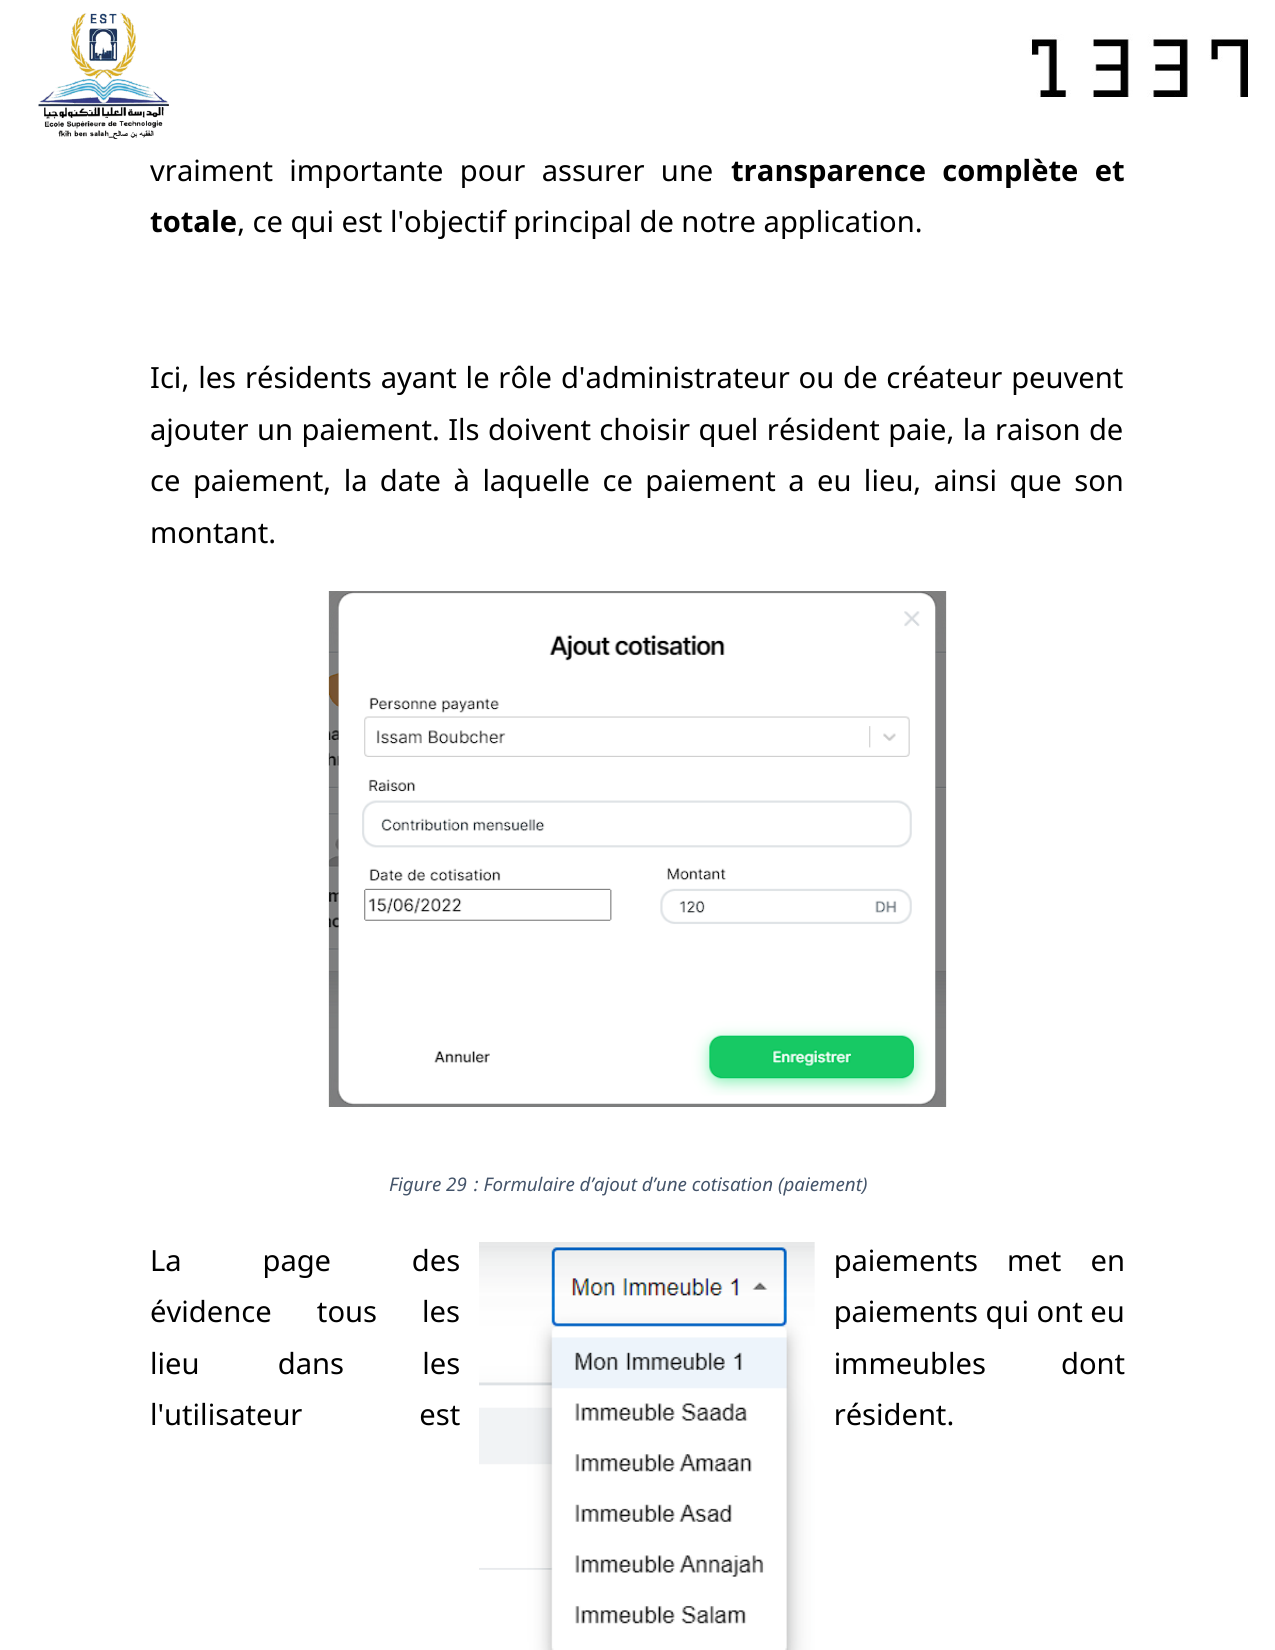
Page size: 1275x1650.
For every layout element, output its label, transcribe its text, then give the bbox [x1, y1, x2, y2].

text Ici, les résidents ayant le rôle d'administrateur ou de créateur peuvent ajouter un paiement. Ils doivent choisir quel résident paie, la raison de ce paiement, la date à laquelle ce paiement a eu lieu, ainsi que son montant. [150, 357, 1125, 552]
picture [1022, 27, 1258, 106]
picture [32, 4, 176, 144]
picture [328, 591, 947, 1107]
picture [479, 1242, 815, 1650]
text La page des paiements met en évidence tous les paiements qui ont eu lieu dans les immeubles dont l'utilisateur est résident. [150, 1240, 1125, 1434]
